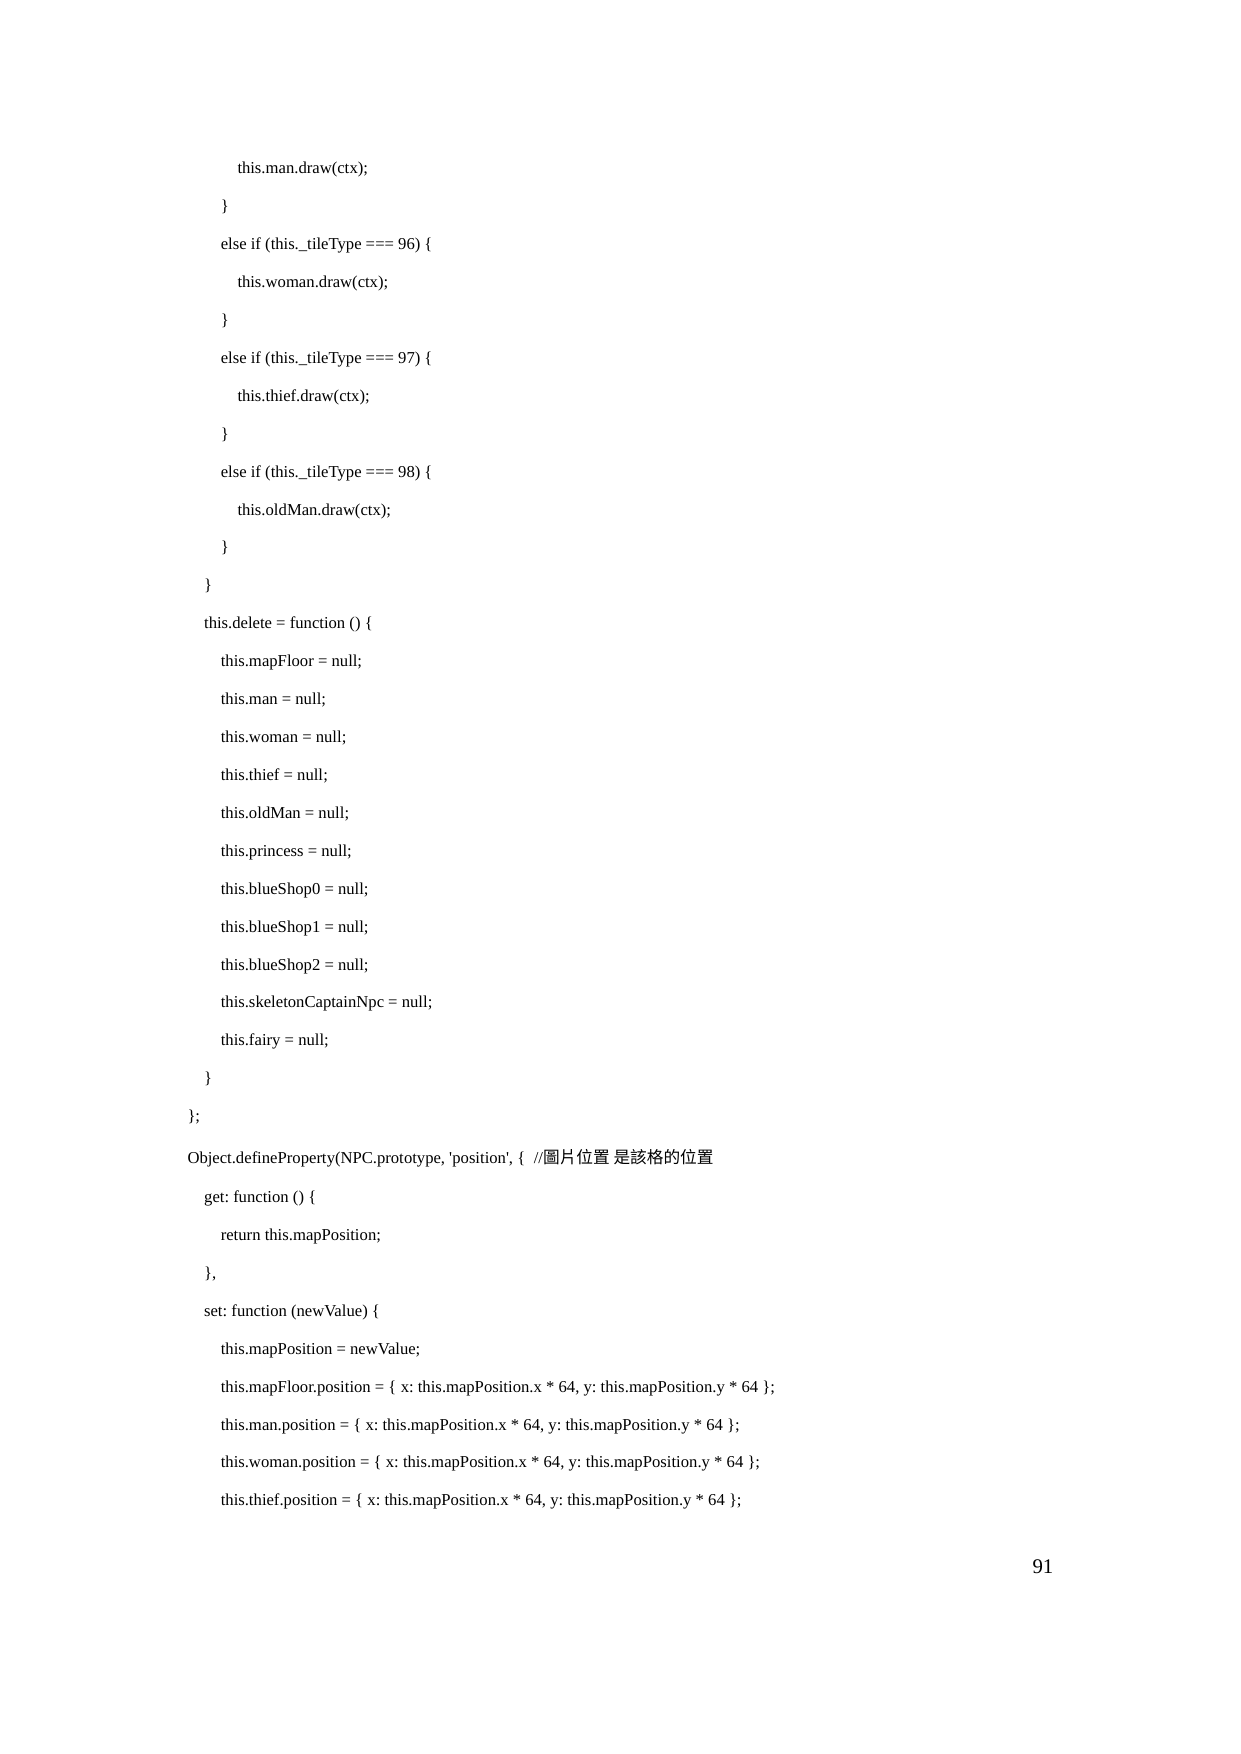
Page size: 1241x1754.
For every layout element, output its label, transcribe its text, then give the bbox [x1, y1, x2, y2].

text } [187, 310, 1053, 329]
text this.mapPosition = newValue; [187, 1338, 1053, 1358]
text get: function () { [187, 1187, 1053, 1206]
text this.thief = null; [187, 765, 1053, 784]
text return this.mapPosition; [187, 1225, 1053, 1244]
text this.oldMan.draw(ctx); [187, 499, 1053, 518]
text } [187, 537, 1053, 556]
text this.fairy = null; [187, 1030, 1053, 1049]
text this.mapFloor = null; [187, 651, 1053, 670]
text this.thief.position = { x: this.mapPosition.x * 64, y: this.mapPosition.y * 64 }; [187, 1490, 1053, 1509]
text Object.defineProperty(NPC.prototype, 'position', { //圖片位置 是該格的位置 [187, 1144, 1053, 1168]
text } [187, 423, 1053, 443]
text this.blueShop0 = null; [187, 878, 1053, 898]
text } [187, 1068, 1053, 1087]
text set: function (newValue) { [187, 1301, 1053, 1320]
text } [187, 196, 1053, 215]
text else if (this._tileType === 97) { [187, 348, 1053, 367]
text this.man.position = { x: this.mapPosition.x * 64, y: this.mapPosition.y * 64 }; [187, 1414, 1053, 1433]
text this.woman.draw(ctx); [187, 272, 1053, 291]
text this.blueShop1 = null; [187, 916, 1053, 936]
text this.man.draw(ctx); [187, 158, 1053, 177]
text this.woman.position = { x: this.mapPosition.x * 64, y: this.mapPosition.y * 64 }; [187, 1452, 1053, 1471]
text else if (this._tileType === 96) { [187, 234, 1053, 253]
text this.oldMan = null; [187, 803, 1053, 822]
text }, [187, 1263, 1053, 1282]
text this.skeletonCaptainNpc = null; [187, 992, 1053, 1011]
text this.thief.draw(ctx); [187, 386, 1053, 405]
text this.delete = function () { [187, 613, 1053, 632]
text } [187, 575, 1053, 594]
text this.man = null; [187, 689, 1053, 708]
text this.mapFloor.position = { x: this.mapPosition.x * 64, y: this.mapPosition.y * 64 }; [187, 1376, 1053, 1396]
text }; [187, 1106, 1053, 1125]
text this.woman = null; [187, 727, 1053, 746]
text this.princess = null; [187, 841, 1053, 860]
text else if (this._tileType === 98) { [187, 461, 1053, 481]
text this.blueShop2 = null; [187, 954, 1053, 973]
